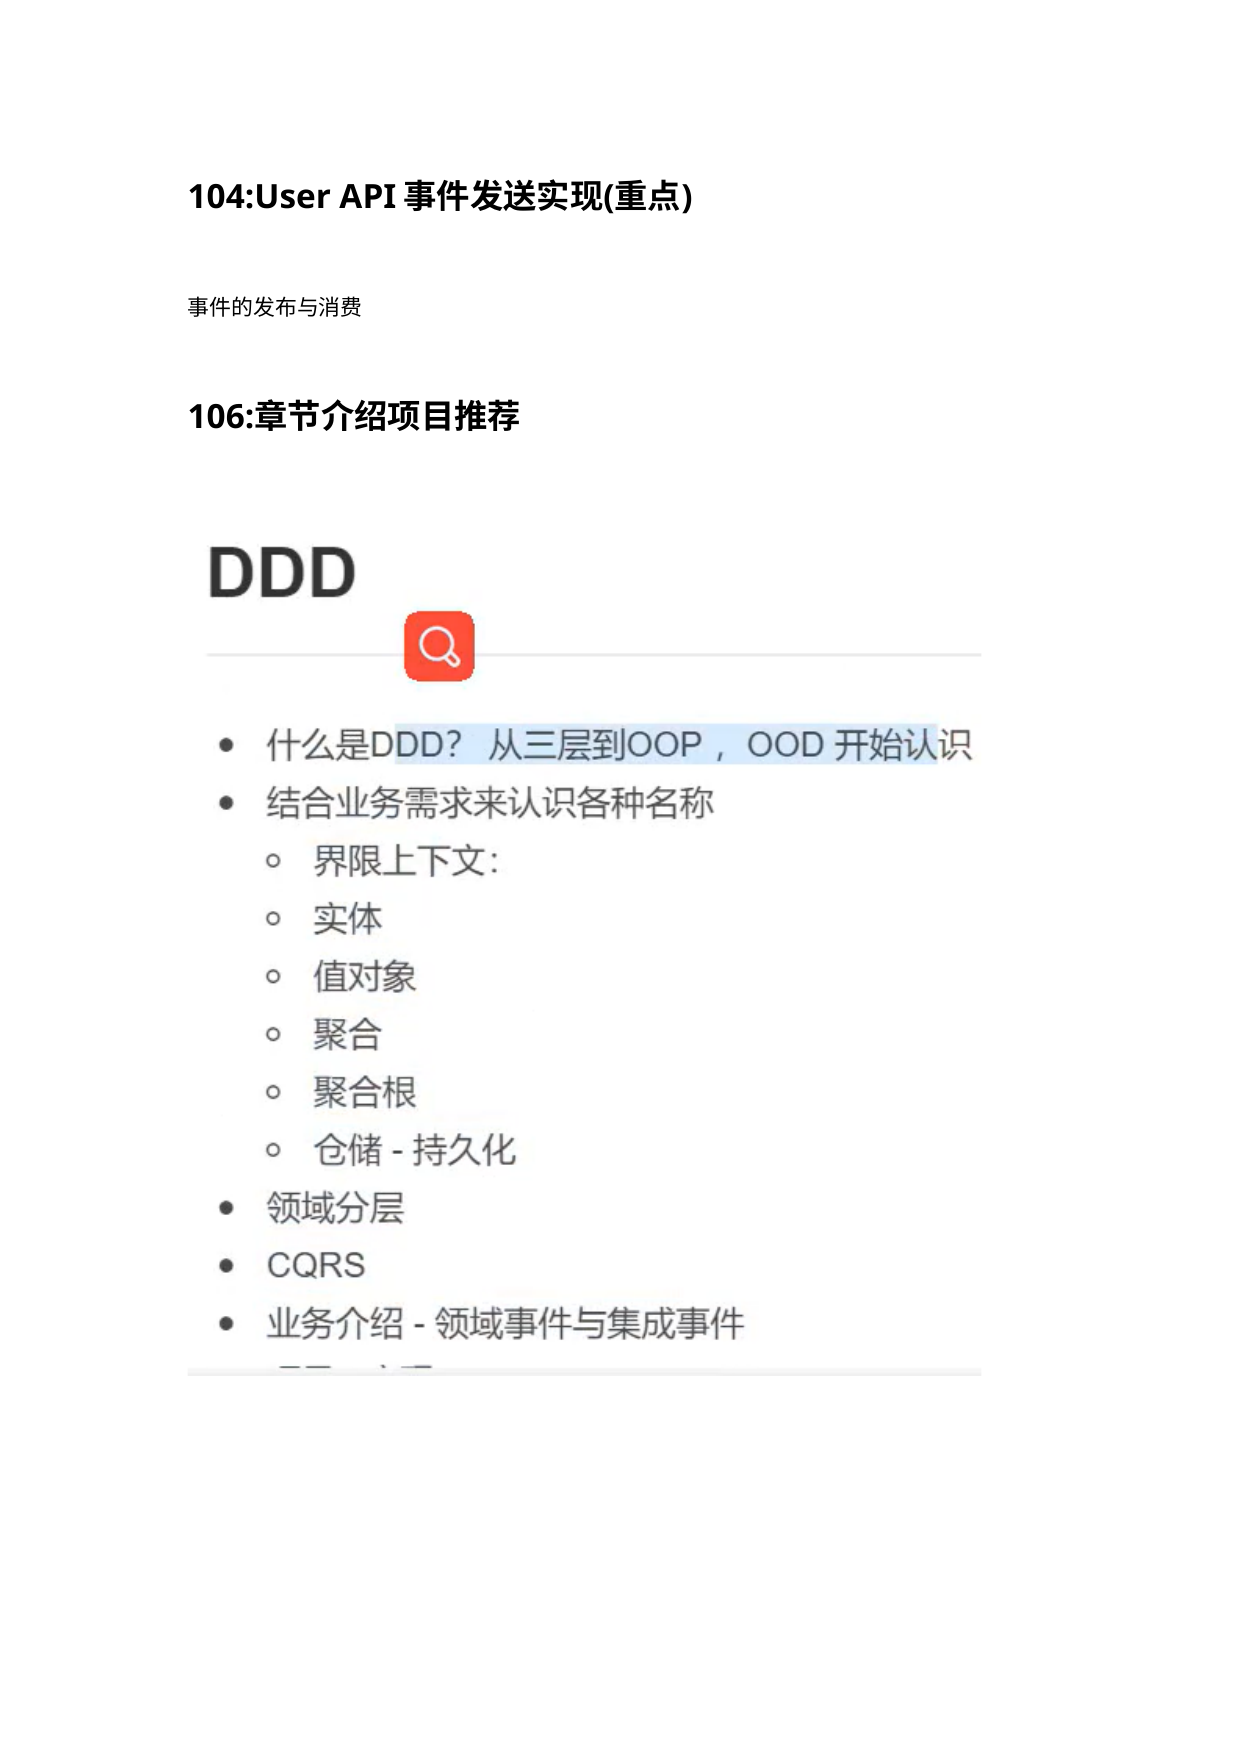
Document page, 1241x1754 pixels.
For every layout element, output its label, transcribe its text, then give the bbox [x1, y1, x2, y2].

subtitle 104:User API事件发送实现(重点) [187, 162, 1053, 227]
picture [187, 541, 982, 1376]
subtitle 106:章节介绍项目推荐 [187, 381, 1053, 446]
text 事件的发布与消费 [187, 289, 1053, 322]
